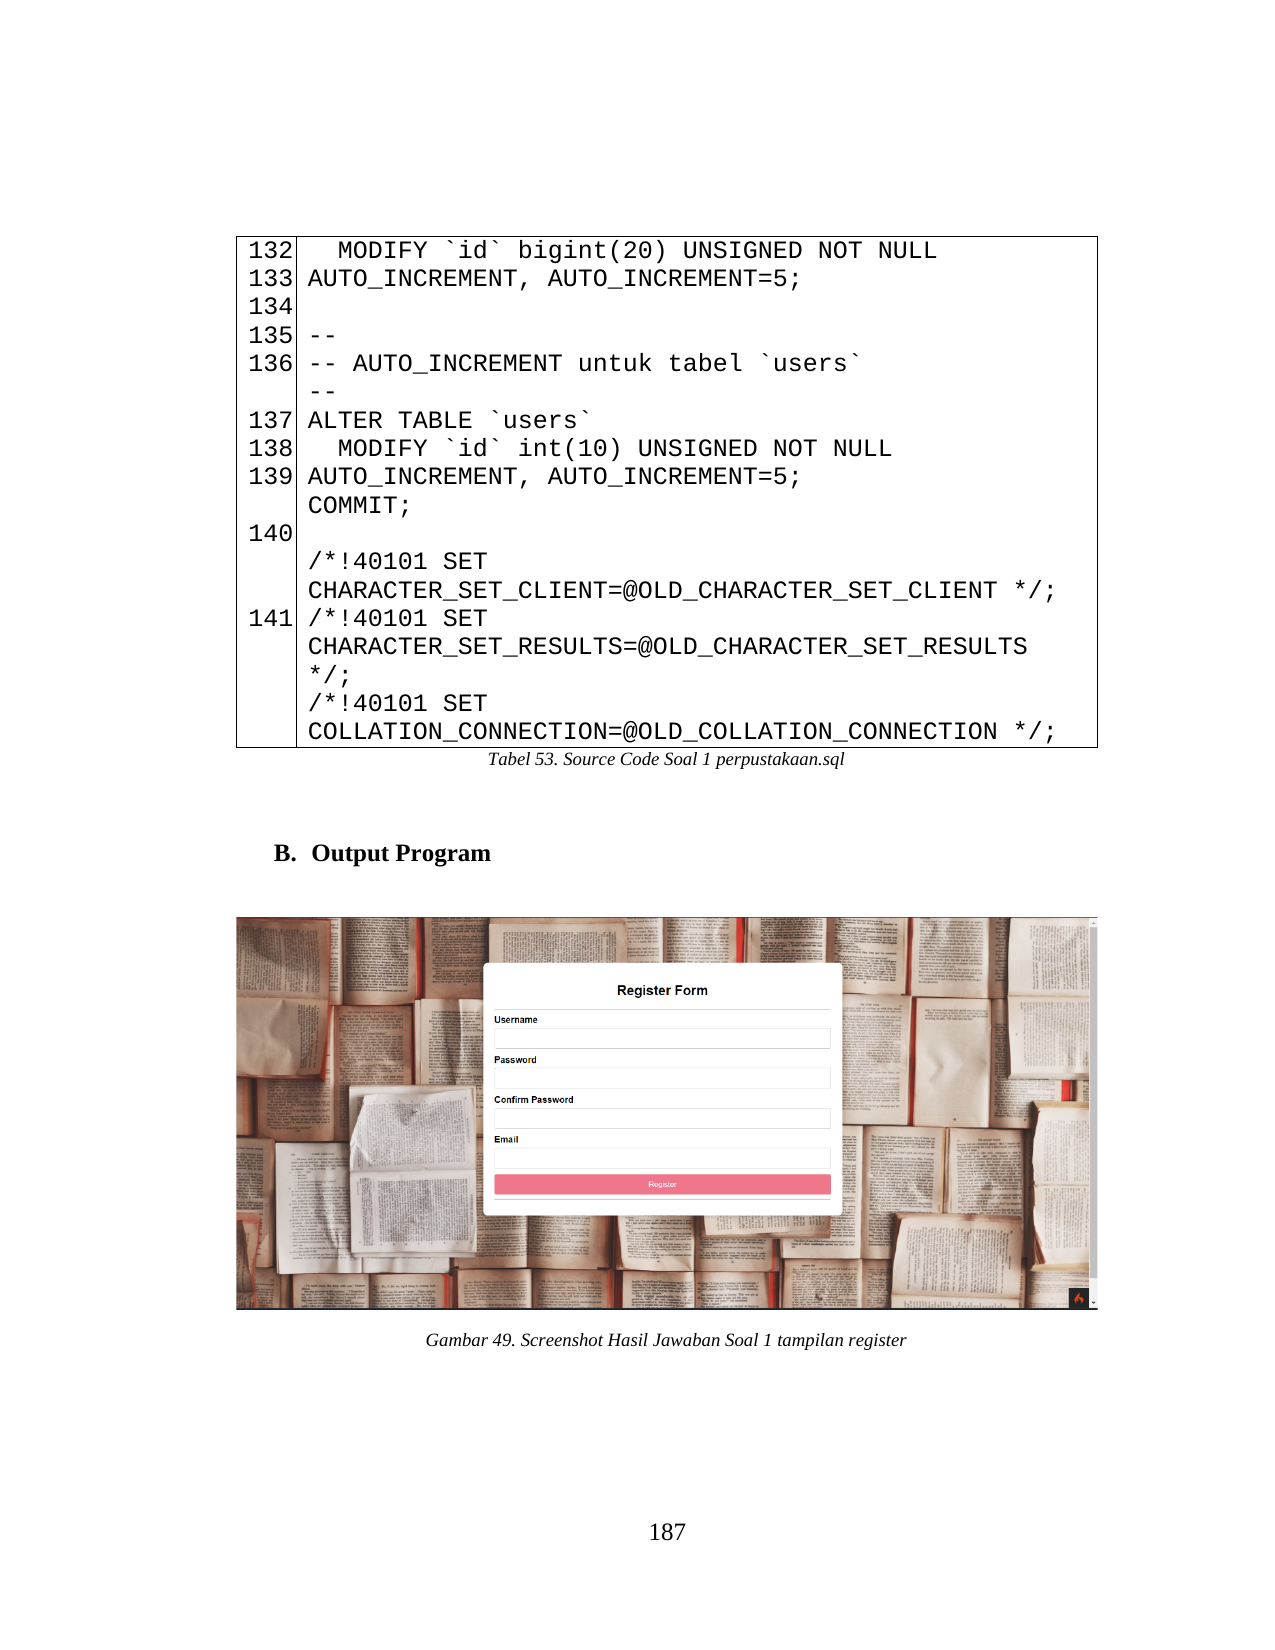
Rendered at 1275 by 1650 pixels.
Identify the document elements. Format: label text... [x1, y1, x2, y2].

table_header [297, 237, 1097, 747]
text Tabel 53. Source Code Soal 1 perpustakaan.sql [236, 748, 1098, 770]
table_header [237, 237, 296, 747]
text Gambar 49. Screenshot Hasil Jawaban Soal 1 tampilan register [236, 1329, 1098, 1350]
picture [236, 917, 1098, 1310]
subtitle Output Program [274, 838, 1098, 867]
